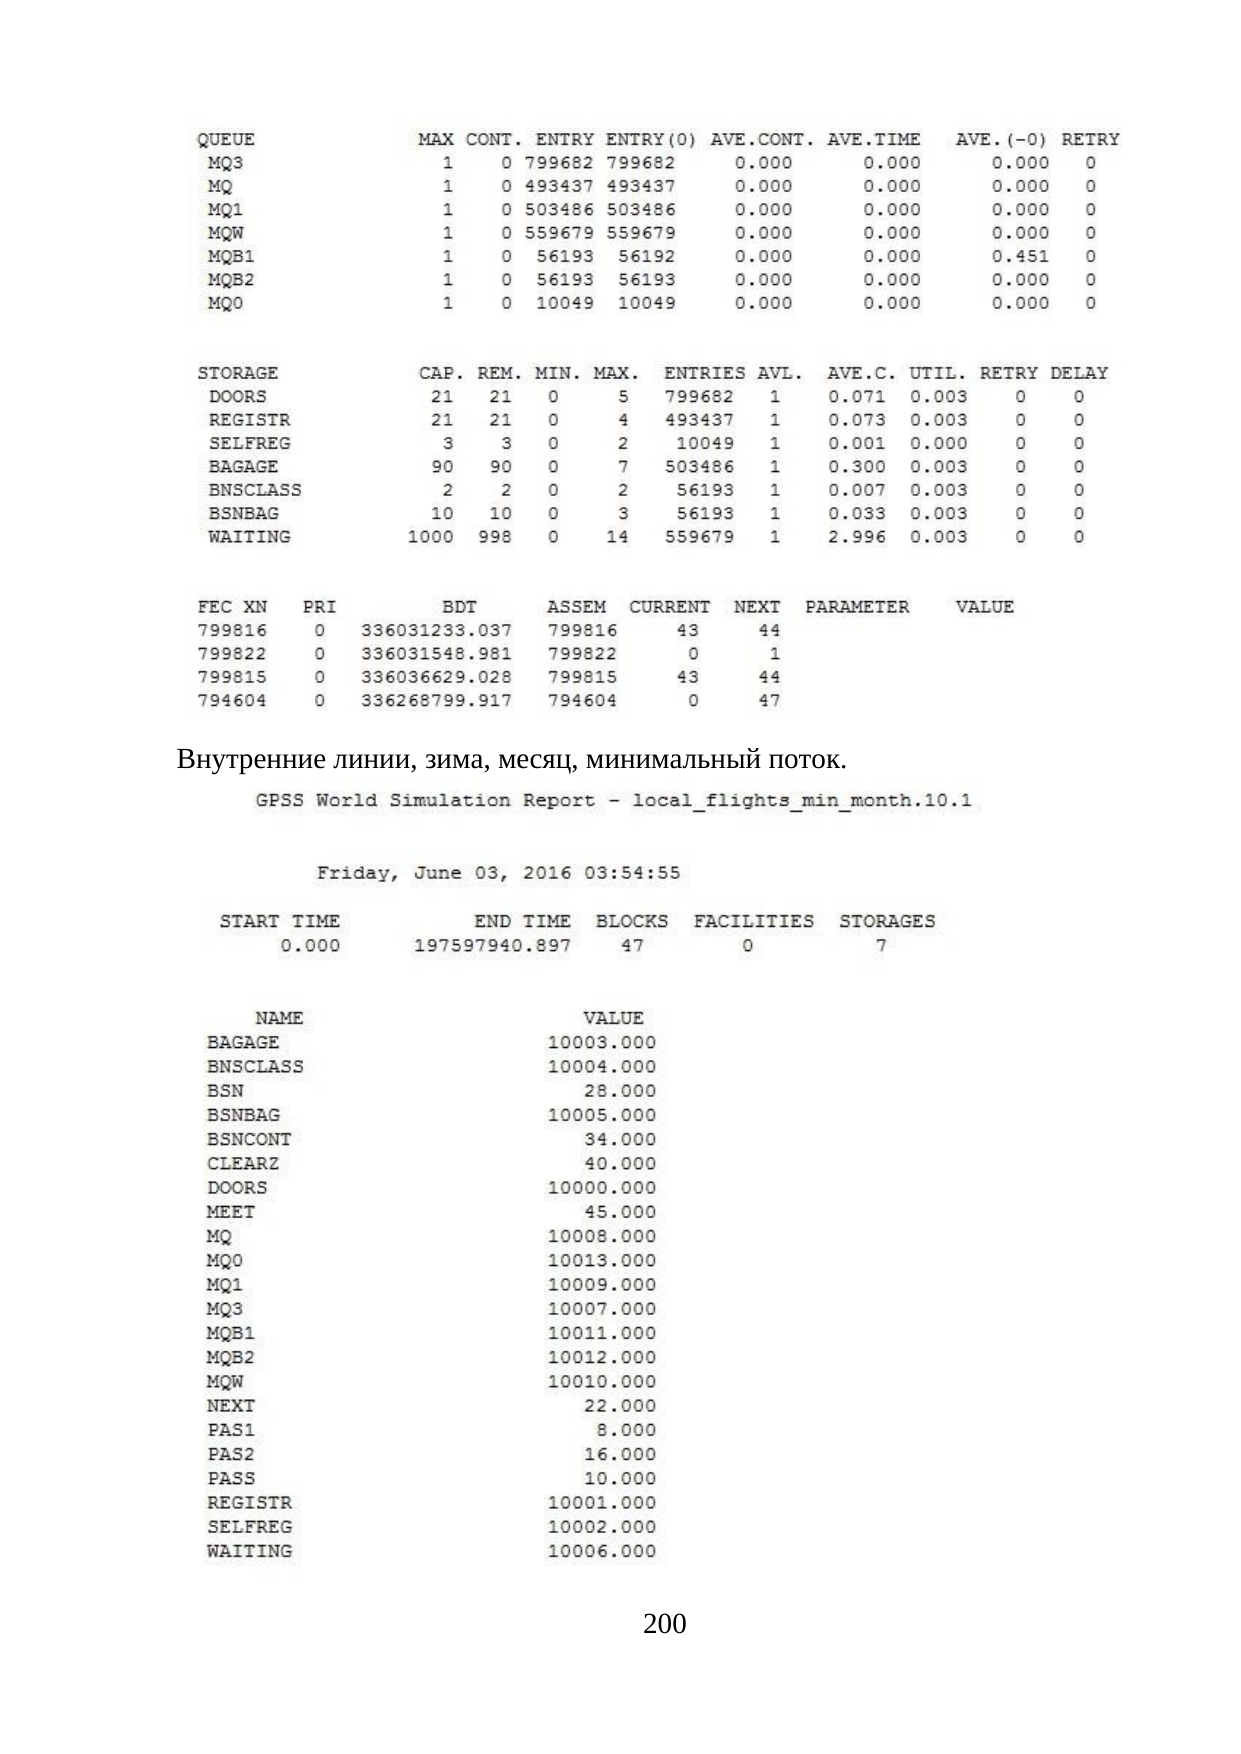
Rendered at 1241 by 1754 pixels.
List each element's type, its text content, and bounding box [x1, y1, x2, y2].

picture [180, 779, 988, 1586]
text Внутренние линии, зима, месяц, минимальный поток. [176, 742, 1153, 775]
picture [187, 116, 1142, 718]
